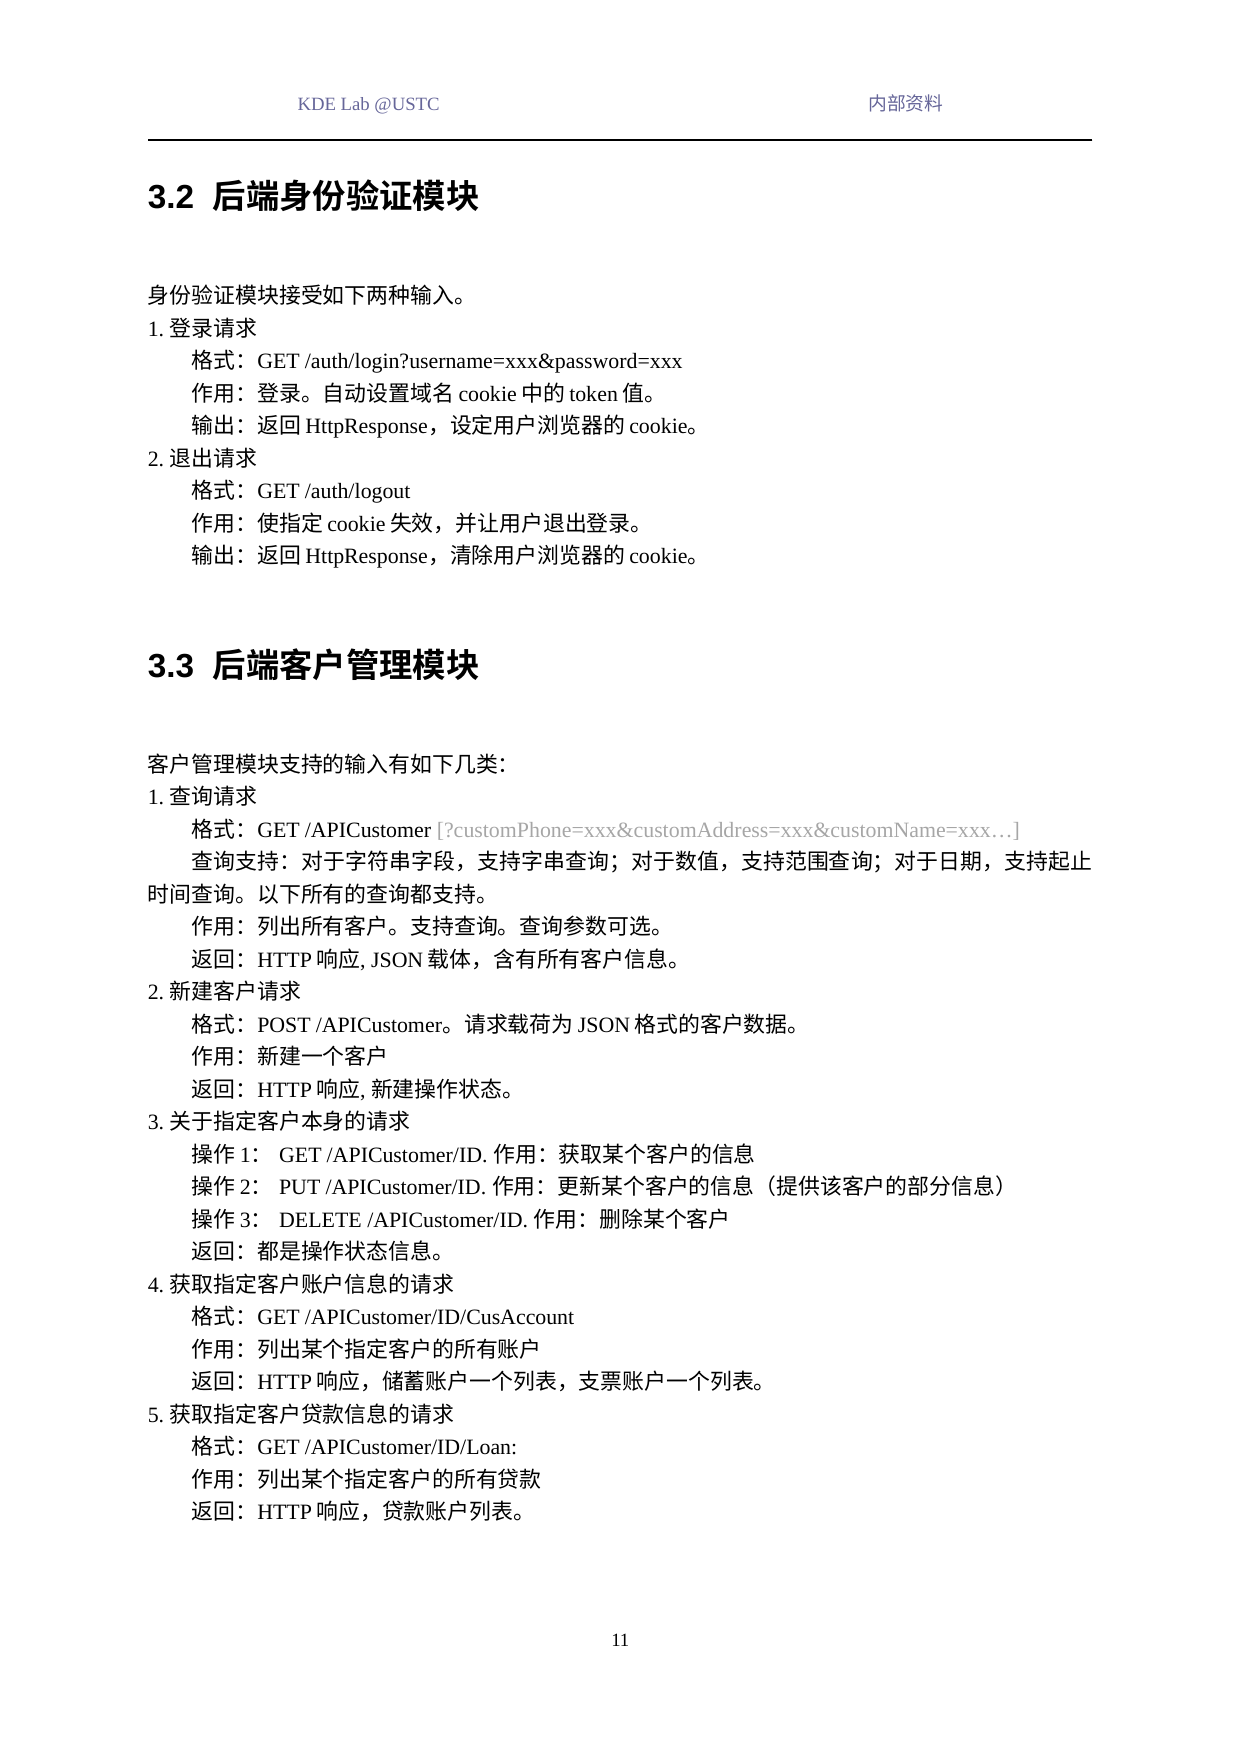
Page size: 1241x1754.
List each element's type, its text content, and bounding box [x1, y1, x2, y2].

text 作用：列出某个指定客户的所有账户 [148, 1331, 1092, 1364]
text 返回：HTTP响应, 新建操作状态。 [148, 1071, 1092, 1104]
text 4. 获取指定客户账户信息的请求 [148, 1266, 1092, 1299]
text 作用：列出某个指定客户的所有贷款 [148, 1461, 1092, 1494]
text 3. 关于指定客户本身的请求 [148, 1104, 1092, 1136]
subtitle 3.2 后端身份验证模块 [148, 162, 1092, 227]
text 操作2： PUT /APICustomer/ID. 作用：更新某个客户的信息（提供该客户的部分信息） [148, 1169, 1092, 1201]
text 身份验证模块接受如下两种输入。 [148, 278, 1092, 311]
text 输出：返回HttpResponse，清除用户浏览器的cookie。 [148, 538, 1092, 571]
text 返回：都是操作状态信息。 [148, 1234, 1092, 1266]
text 返回：HTTP响应，贷款账户列表。 [148, 1494, 1092, 1526]
text 5. 获取指定客户贷款信息的请求 [148, 1396, 1092, 1429]
text 作用：登录。自动设置域名cookie中的token值。 [148, 376, 1092, 408]
text 格式：POST /APICustomer。请求载荷为JSON格式的客户数据。 [148, 1006, 1092, 1039]
text 格式：GET /APICustomer/ID/Loan: [148, 1429, 1092, 1461]
subtitle 3.3 后端客户管理模块 [148, 630, 1092, 695]
text 作用：列出所有客户。支持查询。查询参数可选。 [148, 909, 1092, 941]
text 格式：GET /auth/logout [148, 473, 1092, 506]
text 1. 查询请求 [148, 779, 1092, 811]
text 客户管理模块支持的输入有如下几类： [148, 746, 1092, 779]
text 2. 退出请求 [148, 441, 1092, 473]
text 格式：GET /APICustomer/ID/CusAccount [148, 1299, 1092, 1331]
text 2. 新建客户请求 [148, 974, 1092, 1006]
text 作用：使指定cookie失效，并让用户退出登录。 [148, 506, 1092, 538]
text 操作1： GET /APICustomer/ID. 作用：获取某个客户的信息 [148, 1136, 1092, 1169]
text 操作3： DELETE /APICustomer/ID. 作用：删除某个客户 [148, 1201, 1092, 1234]
text 作用：新建一个客户 [148, 1039, 1092, 1071]
text 输出：返回HttpResponse，设定用户浏览器的cookie。 [148, 408, 1092, 441]
text 1. 登录请求 [148, 311, 1092, 343]
text 格式：GET /auth/login?username=xxx&password=xxx [148, 343, 1092, 376]
text 查询支持：对于字符串字段，支持字串查询；对于数值，支持范围查询；对于日期，支持起止时间查询。以下所有的查询都支持。 [148, 844, 1092, 909]
text 返回：HTTP响应，储蓄账户一个列表，支票账户一个列表。 [148, 1364, 1092, 1396]
text 返回：HTTP响应, JSON载体，含有所有客户信息。 [148, 941, 1092, 974]
text 格式：GET /APICustomer [?customPhone=xxx&customAddress=xxx&customName=xxx…] [148, 811, 1092, 844]
